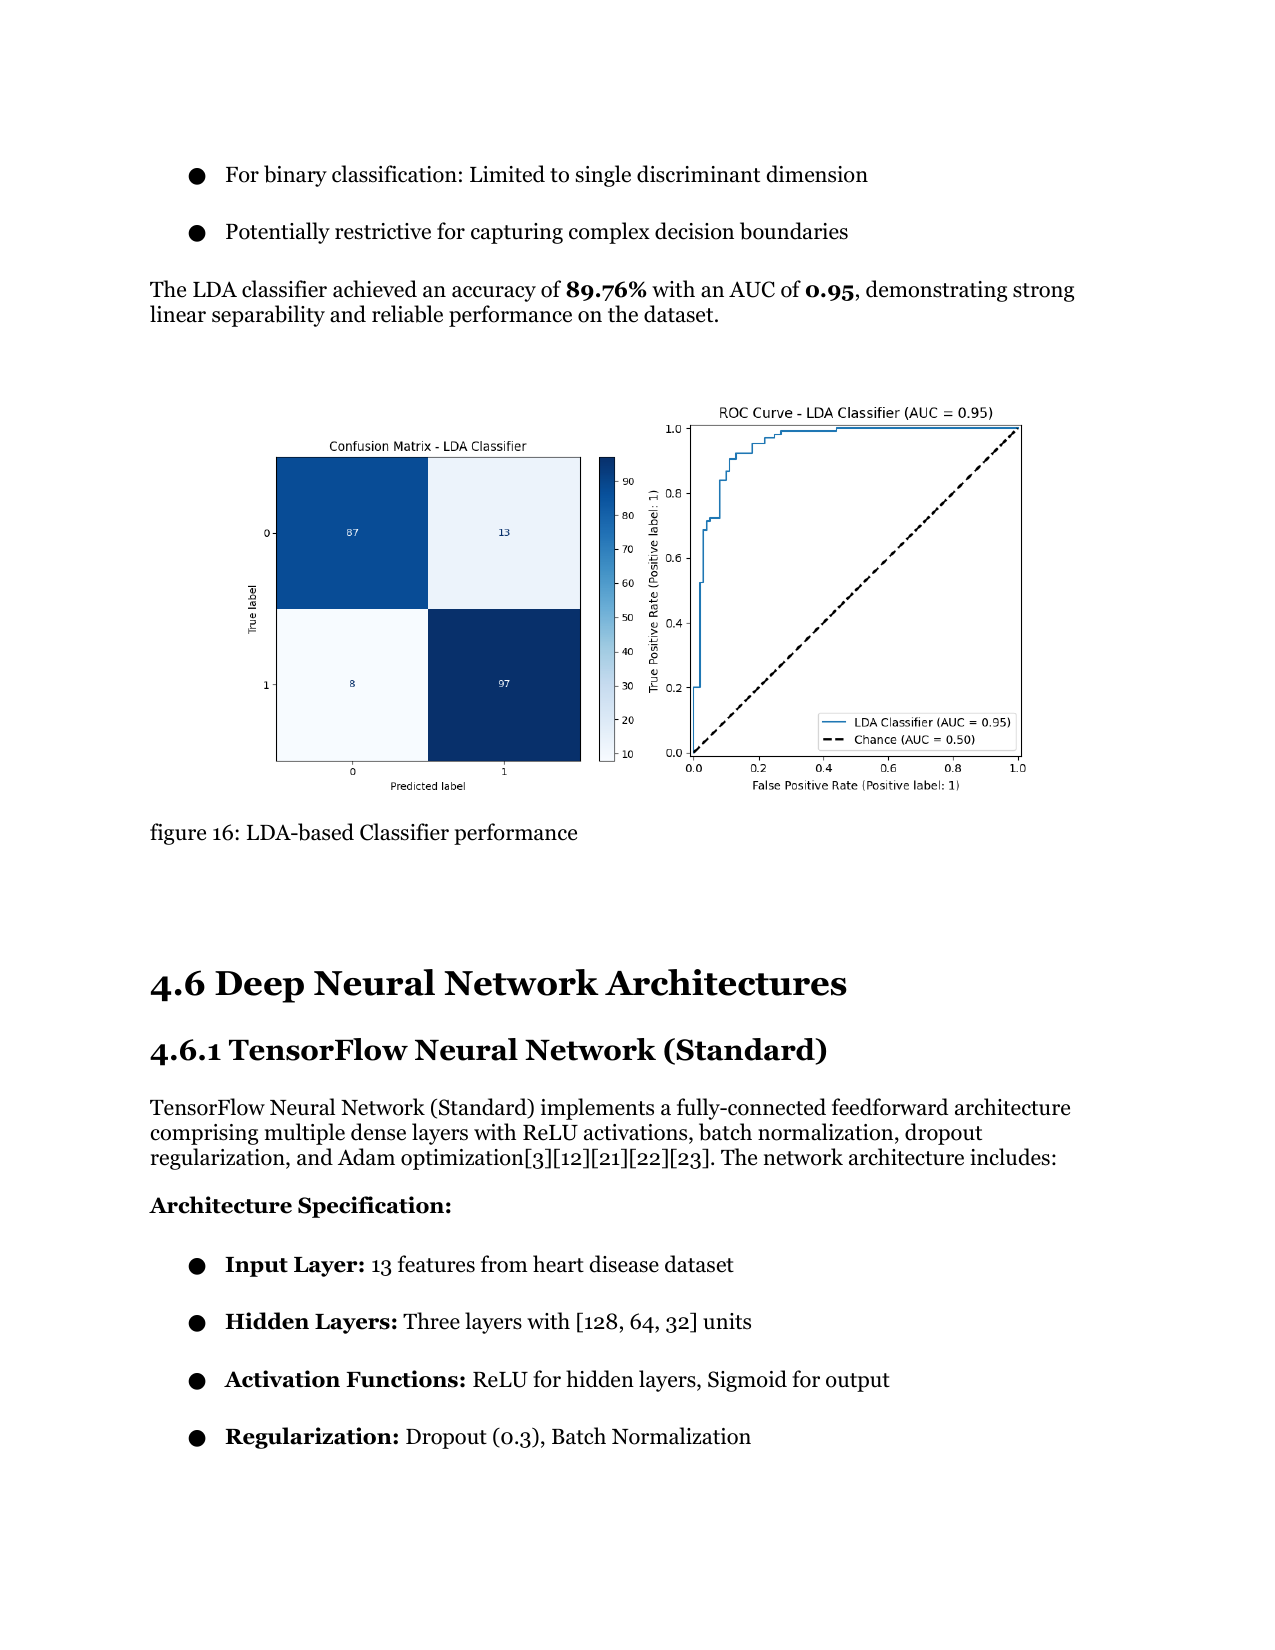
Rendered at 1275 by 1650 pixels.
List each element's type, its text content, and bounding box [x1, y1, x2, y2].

list Input Layer: 13 features from heart disease dataset [187, 1240, 1125, 1285]
text Architecture Specification: [150, 1193, 1125, 1218]
text TensorFlow Neural Network (Standard) implements a fully-connected feedforward architecture comprising multiple dense layers with ReLU activations, batch normalization, dropout regularization, and Adam optimization[3][12][21][22][23]. The network architecture includes: [150, 1096, 1125, 1170]
list Regularization: Dropout (0.3), Batch Normalization [187, 1412, 1125, 1457]
picture [241, 398, 1034, 799]
text 4.6 Deep Neural Network Architectures [150, 964, 1125, 1003]
list Hidden Layers: Three layers with [128, 64, 32] units [187, 1297, 1125, 1342]
text 4.6.1 TensorFlow Neural Network (Standard) [150, 1033, 1125, 1066]
text figure 16: LDA-based Classifier performance [150, 821, 1125, 846]
text The LDA classifier achieved an accuracy of 89.76% with an AUC of 0.95, demonstrating strong linear separability and reliable performance on the dataset. [150, 277, 1125, 327]
list Potentially restrictive for capturing complex decision boundaries [187, 207, 1125, 252]
list For binary classification: Limited to single discriminant dimension [187, 150, 1125, 195]
list Activation Functions: ReLU for hidden layers, Sigmoid for output [187, 1355, 1125, 1400]
